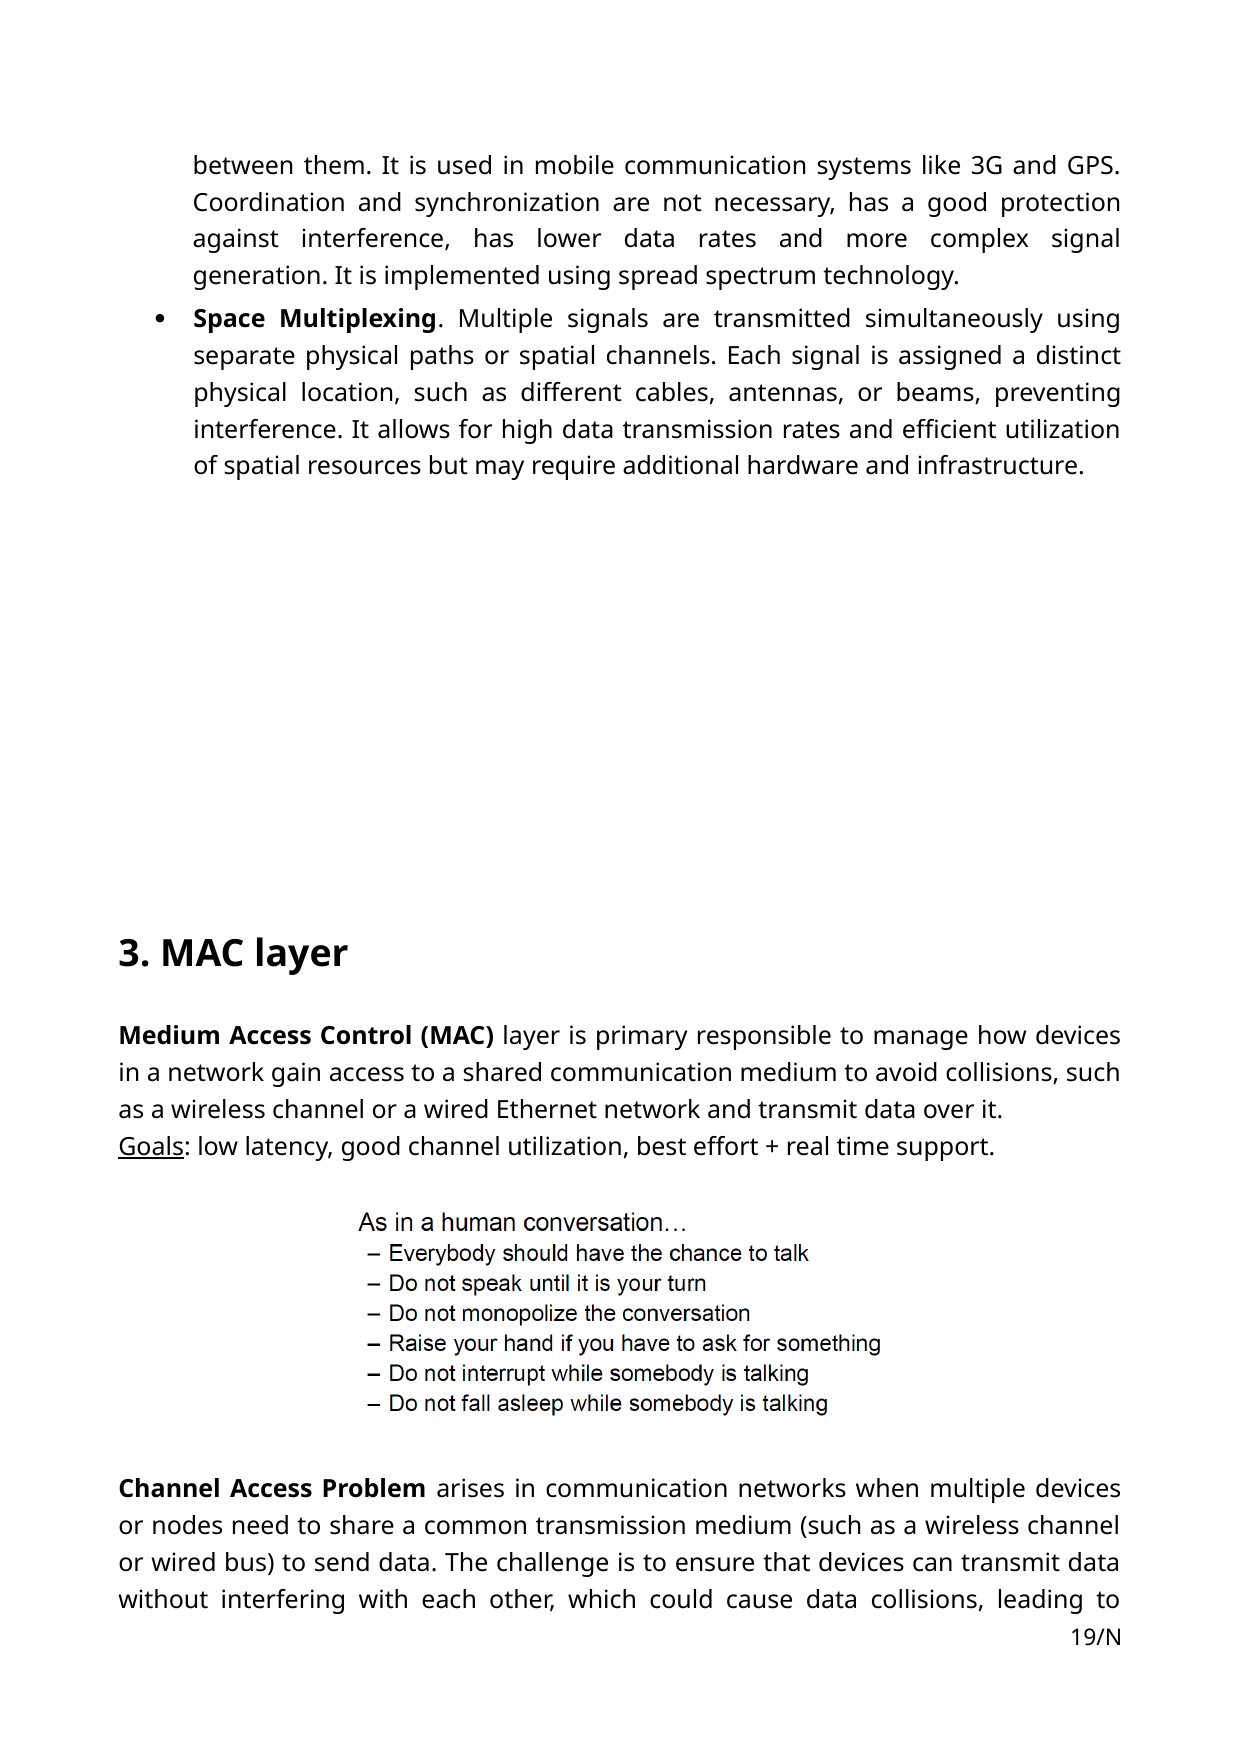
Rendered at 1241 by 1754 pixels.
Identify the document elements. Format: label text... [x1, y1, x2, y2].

list Space Multiplexing. Multiple signals are transmitted simultaneously using separate physical paths or spatial channels. Each signal is assigned a distinct physical location, such as different cables, antennas, or beams, preventing interference. It allows for high data transmission rates and efficient utilization of spatial resources but may require additional hardware and infrastructure. [156, 301, 1122, 482]
text Goals: low latency, good channel utilization, best effort + real time support. [118, 1128, 1122, 1162]
picture [350, 1201, 890, 1432]
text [118, 1471, 1122, 1615]
text Medium Access Control (MAC) layer is primary responsible to manage how devices in a network gain access to a shared communication medium to avoid collisions, such as a wireless channel or a wired Ethernet network and transmit data over it. [118, 1018, 1122, 1126]
subtitle 3. MAC layer [118, 926, 1122, 977]
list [155, 148, 1122, 292]
